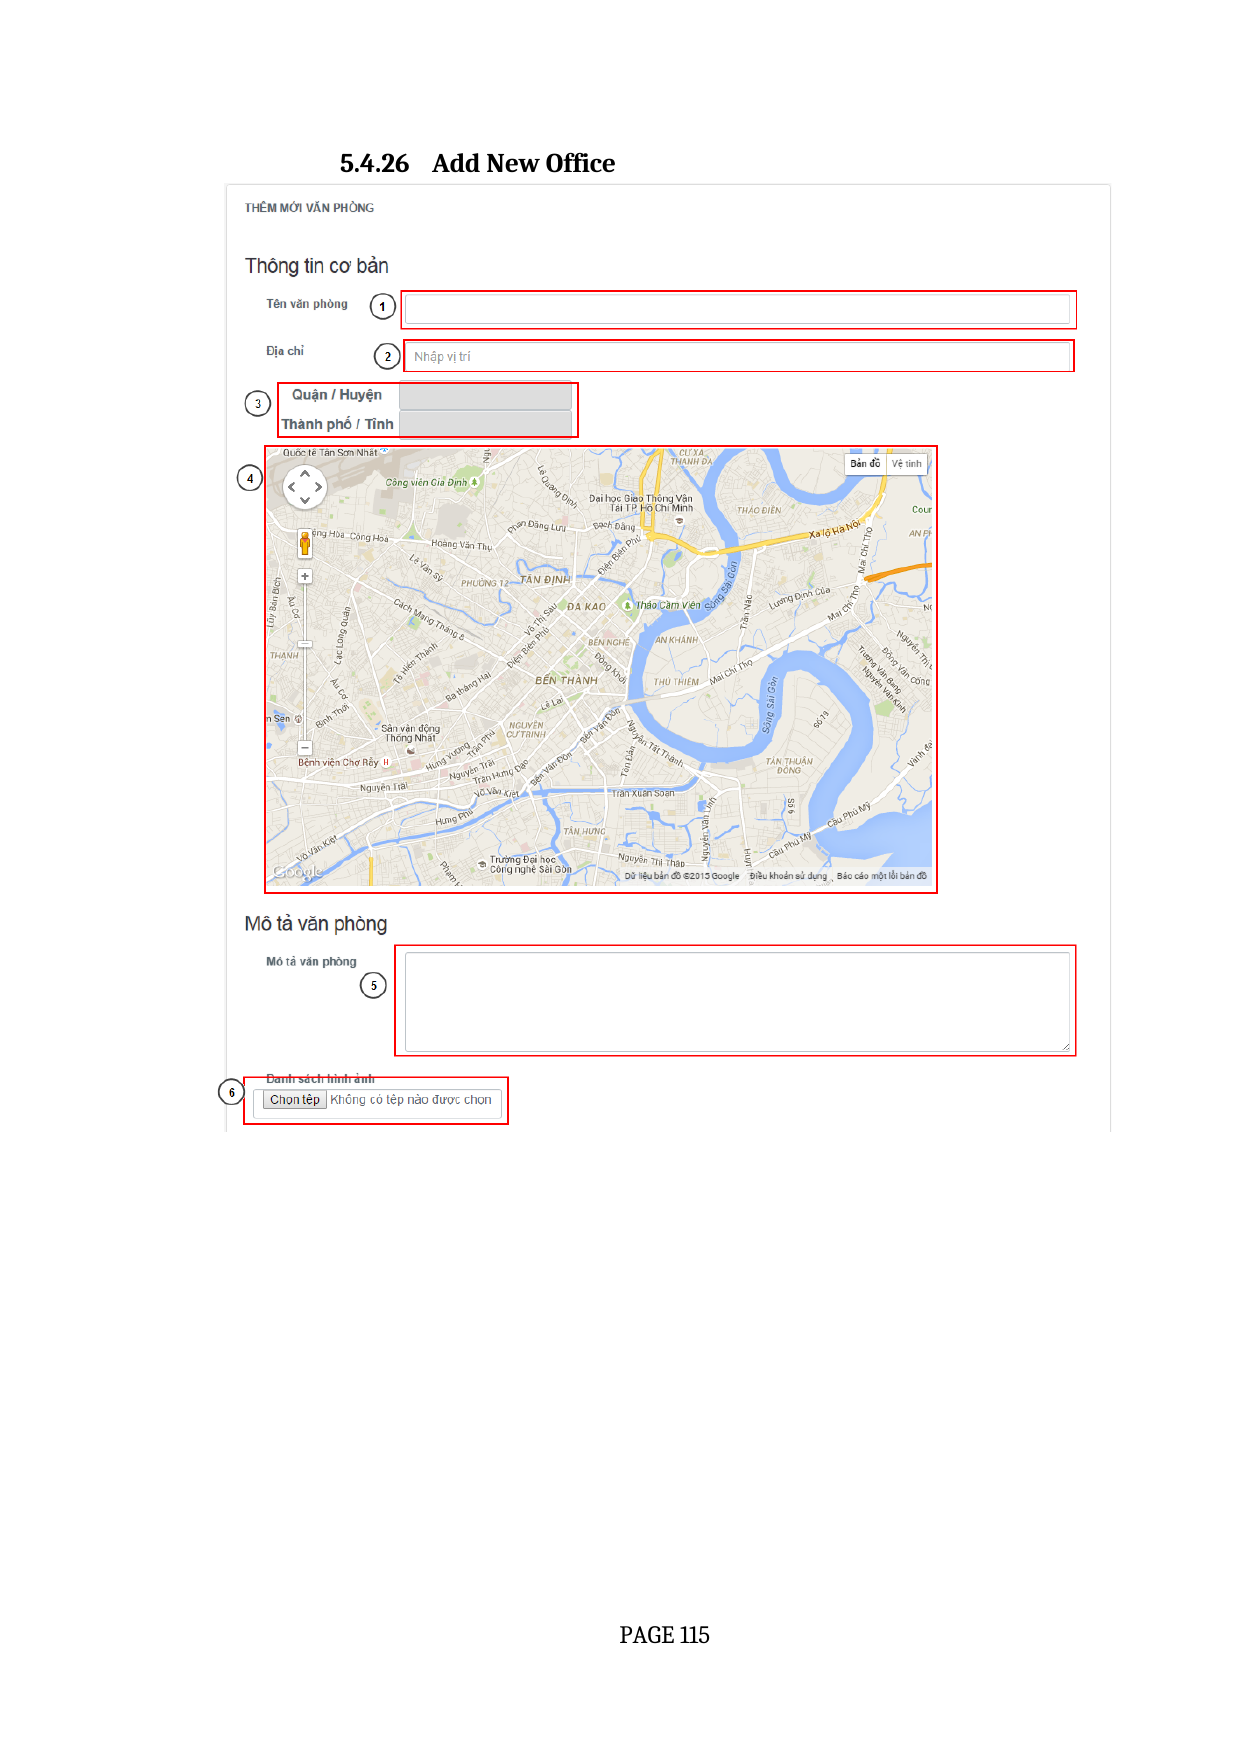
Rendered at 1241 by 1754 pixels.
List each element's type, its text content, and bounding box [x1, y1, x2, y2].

picture [217, 183, 1112, 1132]
subtitle Add New Office [340, 148, 1122, 179]
